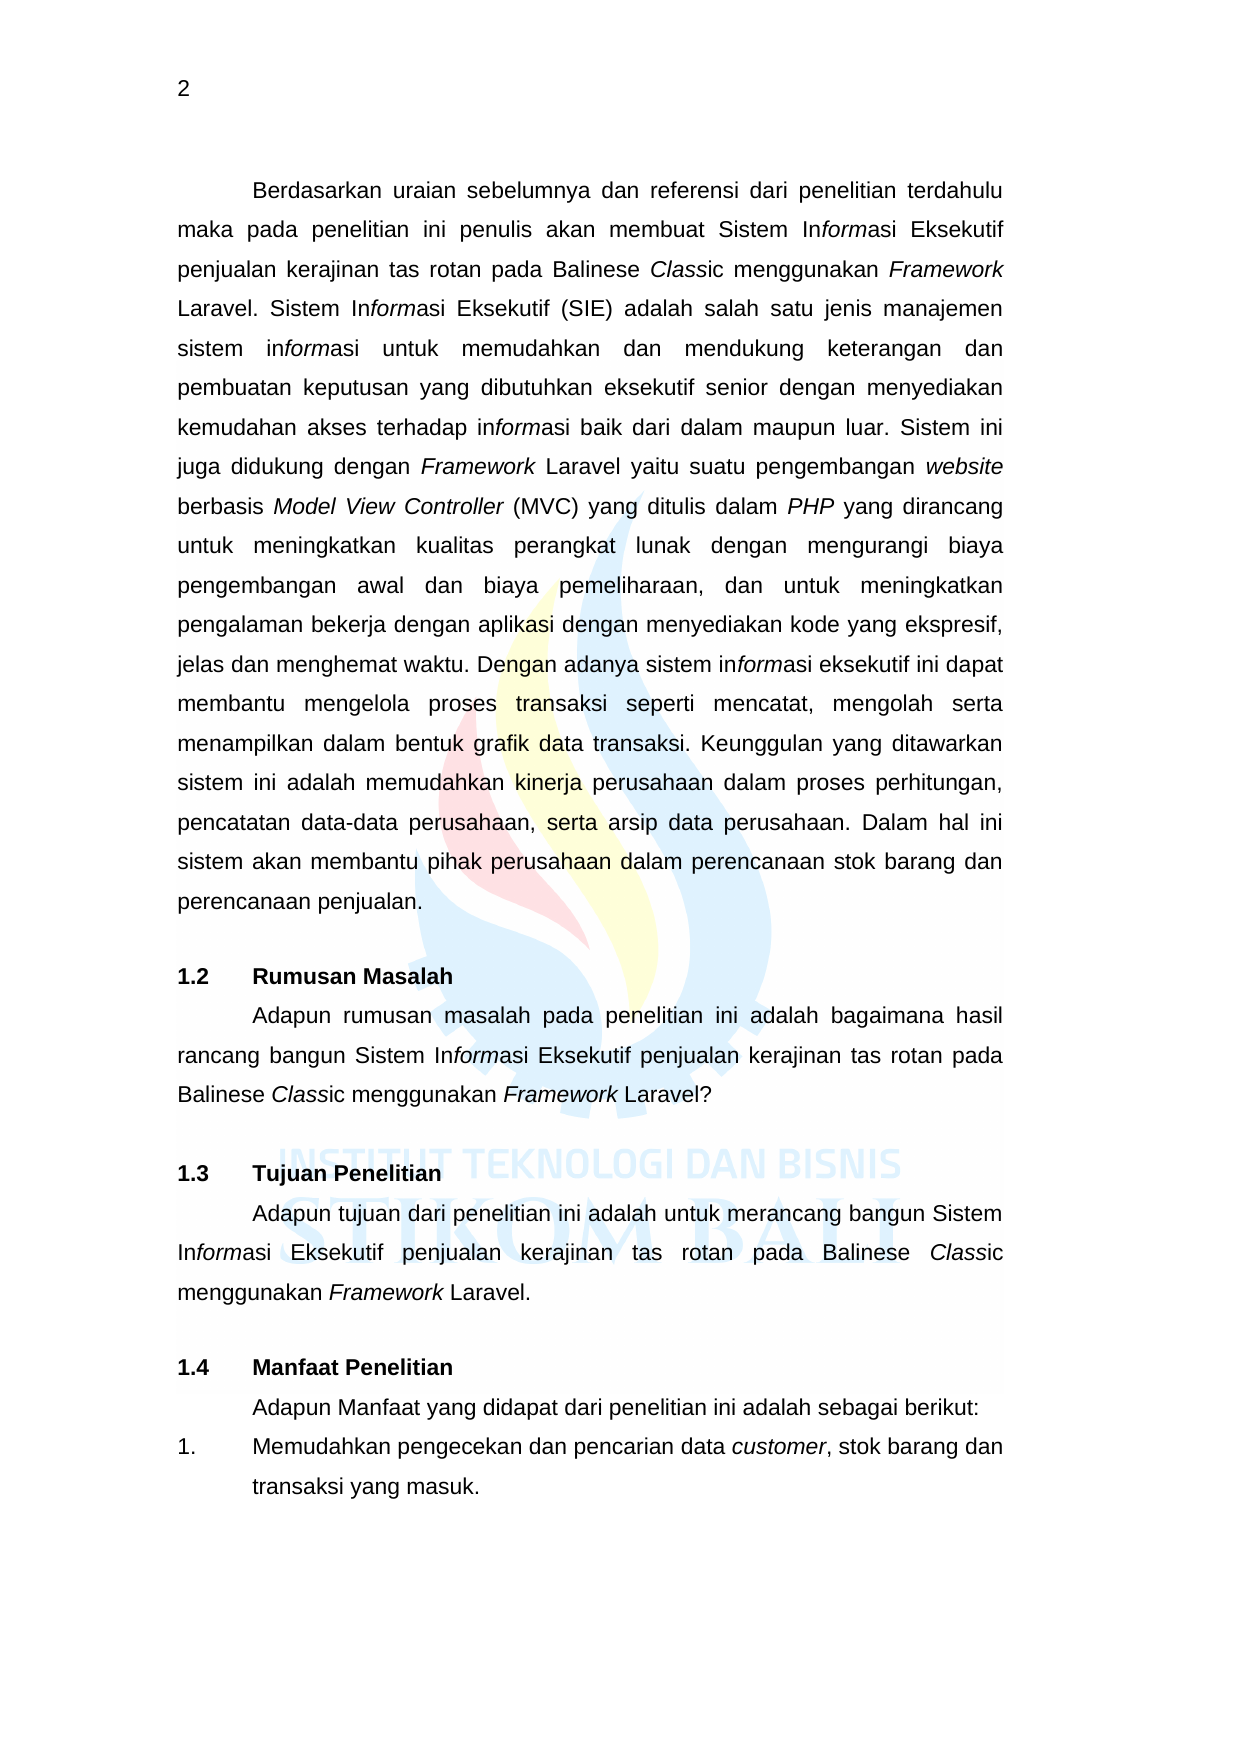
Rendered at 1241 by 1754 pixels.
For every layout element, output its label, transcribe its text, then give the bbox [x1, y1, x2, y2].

text Adapun Manfaat yang didapat dari penelitian ini adalah sebagai berikut: [177, 1394, 1003, 1420]
text Adapun tujuan dari penelitian ini adalah untuk merancang bangun Sistem Informasi Eksekutif penjualan kerajinan tas rotan pada Balinese Classic menggunakan Framework Laravel. [177, 1200, 1003, 1305]
text Adapun rumusan masalah pada penelitian ini adalah bagaimana hasil rancang bangun Sistem Informasi Eksekutif penjualan kerajinan tas rotan pada Balinese Classic menggunakan Framework Laravel? [177, 1002, 1003, 1108]
text Manfaat Penelitian [177, 1354, 1003, 1381]
text Tujuan Penelitian [177, 1160, 1003, 1187]
text Rumusan Masalah [177, 963, 1003, 989]
list Memudahkan pengecekan dan pencarian data customer, stok barang dan transaksi yang masuk. [177, 1433, 1003, 1499]
text Berdasarkan uraian sebelumnya dan referensi dari penelitian terdahulu maka pada penelitian ini penulis akan membuat Sistem Informasi Eksekutif penjualan kerajinan tas rotan pada Balinese Classic menggunakan Framework Laravel. Sistem Informasi Eksekutif (SIE) adalah salah satu jenis manajemen sistem informasi untuk memudahkan dan mendukung keterangan dan pembuatan keputusan yang dibutuhkan eksekutif senior dengan menyediakan kemudahan akses terhadap informasi baik dari dalam maupun luar. Sistem ini juga didukung dengan Framework Laravel yaitu suatu pengembangan website berbasis Model View Controller (MVC) yang ditulis dalam PHP yang dirancang untuk meningkatkan kualitas perangkat lunak dengan mengurangi biaya pengembangan awal dan biaya pemeliharaan, dan untuk meningkatkan pengalaman bekerja dengan aplikasi dengan menyediakan kode yang ekspresif, jelas dan menghemat waktu. Dengan adanya sistem informasi eksekutif ini dapat membantu mengelola proses transaksi seperti mencatat, mengolah serta menampilkan dalam bentuk grafik data transaksi. Keunggulan yang ditawarkan sistem ini adalah memudahkan kinerja perusahaan dalam proses perhitungan, pencatatan data-data perusahaan, serta arsip data perusahaan. Dalam hal ini sistem akan membantu pihak perusahaan dalam perencanaan stok barang dan perencanaan penjualan. [177, 177, 1003, 914]
